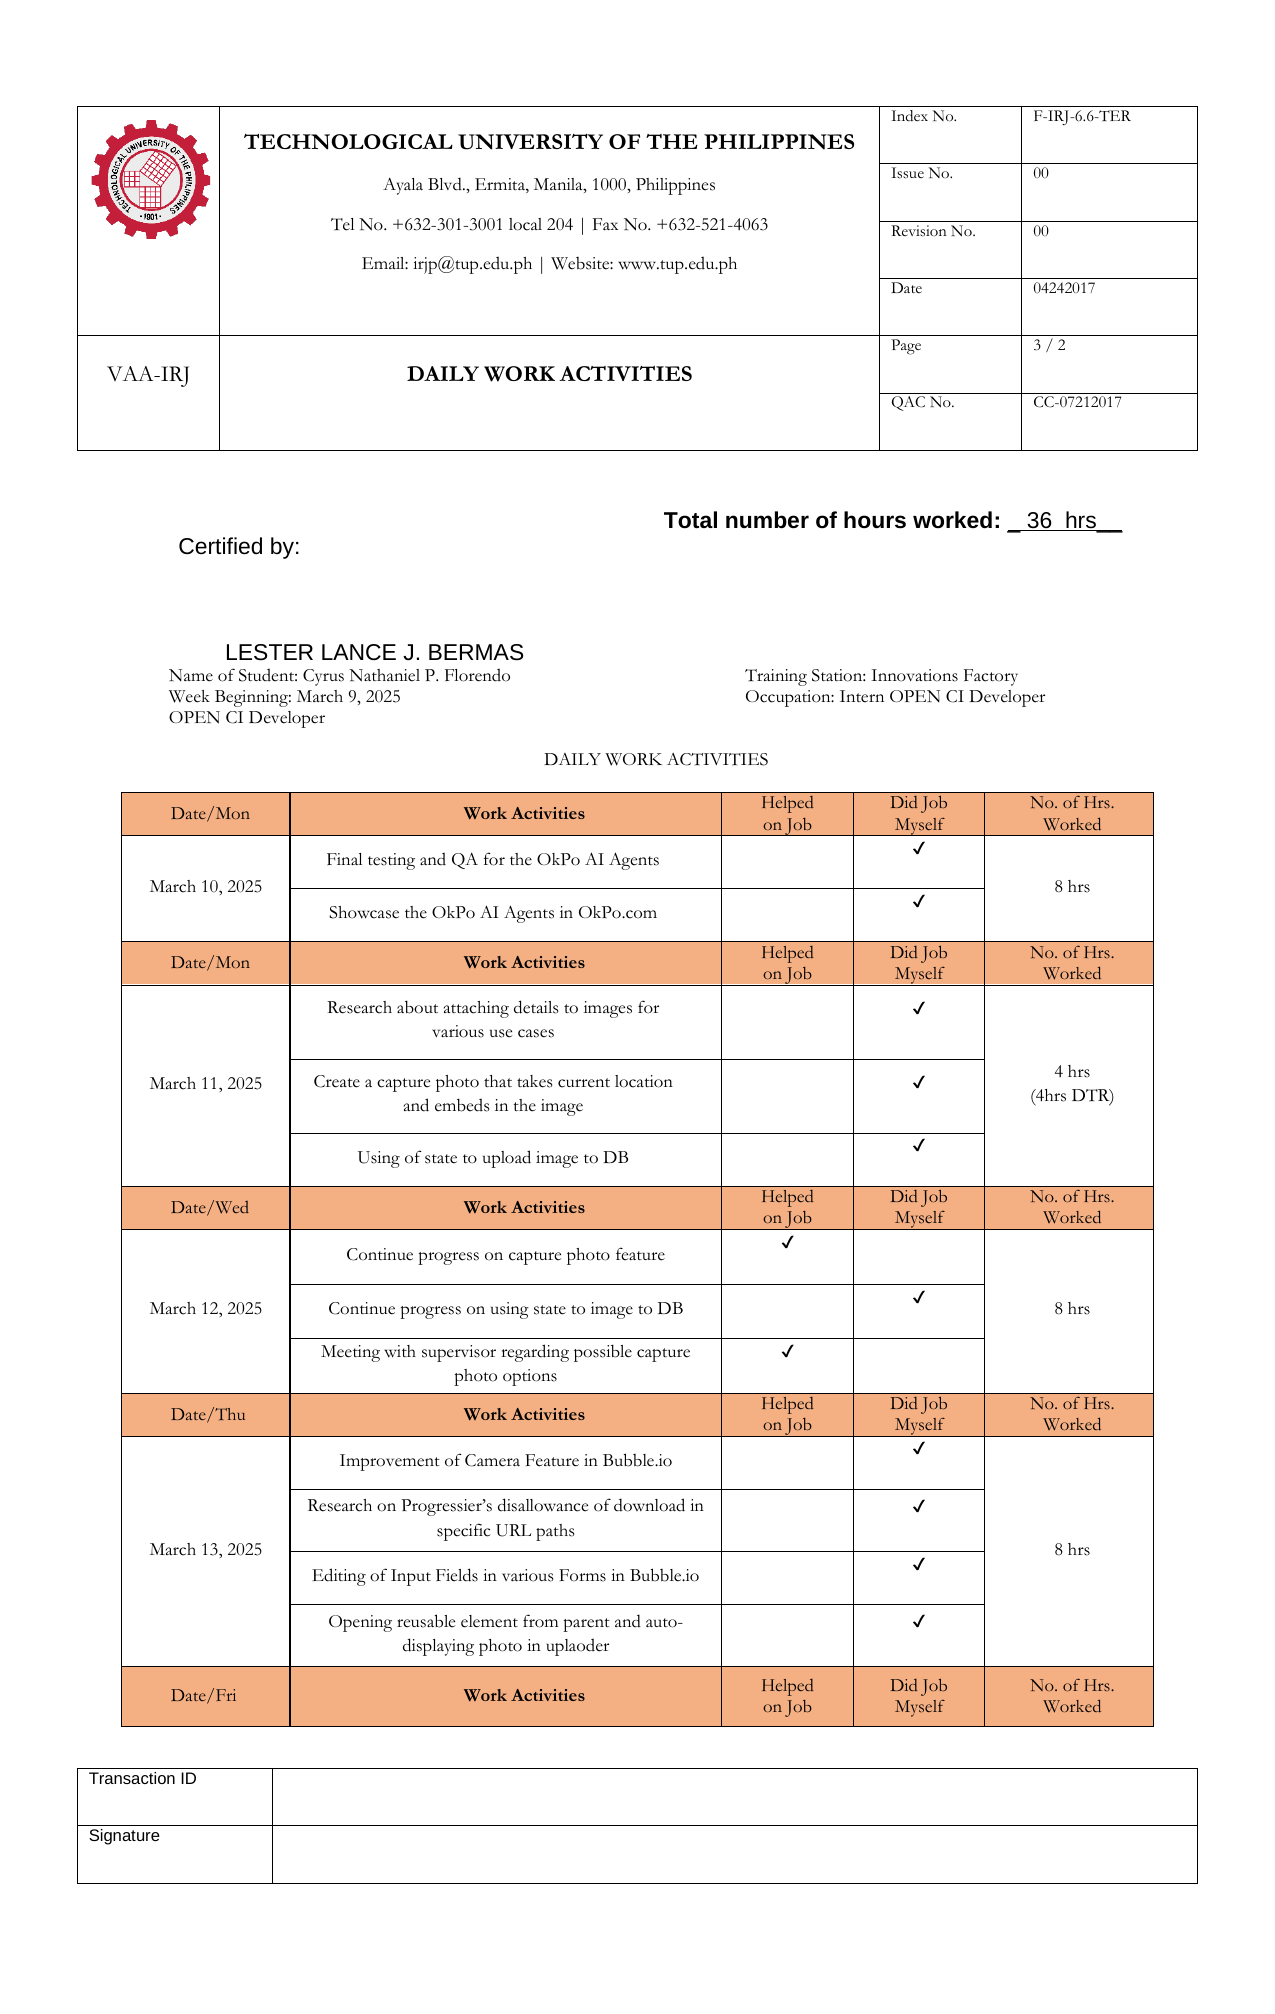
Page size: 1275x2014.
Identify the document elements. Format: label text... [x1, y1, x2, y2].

table_cell No. of Hrs. Worked [985, 1394, 1153, 1436]
table_cell [854, 1339, 984, 1392]
table_cell ✔ [854, 1060, 984, 1133]
table_cell Did Job Myself [854, 1187, 984, 1229]
table_cell ✔ [854, 986, 984, 1058]
table_cell Showcase the OkPo AI Agents in OkPo.com [291, 889, 721, 941]
table_cell [722, 1285, 853, 1338]
table_header No. of Hrs. Worked [985, 793, 1153, 835]
table_cell ✔ [854, 1134, 984, 1186]
table_cell No. of Hrs. Worked [985, 1187, 1153, 1229]
table_cell ✔ [722, 1230, 853, 1283]
table_cell [722, 1437, 853, 1489]
table_cell 8 hrs [985, 1230, 1153, 1392]
table_cell Helped on Job [722, 1187, 853, 1229]
table_cell [722, 1605, 853, 1666]
table_cell [854, 1230, 984, 1283]
table_cell Date/Mon [122, 942, 289, 984]
table_cell March 10, 2025 [122, 836, 289, 941]
text Total number of hours worked: _ 36 hrs__ [150, 507, 1125, 533]
table_cell Work Activities [291, 1667, 721, 1726]
table_cell ✔ [854, 889, 984, 941]
table_cell No. of Hrs. Worked [985, 942, 1153, 984]
text DAILY WORK ACTIVITIES [187, 749, 1125, 771]
table_cell March 13, 2025 [122, 1437, 289, 1666]
table_cell 8 hrs [985, 1437, 1153, 1666]
table_cell 4 hrs (4hrs DTR) [985, 986, 1153, 1186]
text Week Beginning: March 9, 2025 Occupation: Intern OPEN CI Developer [169, 686, 1125, 707]
table_header Helped on Job [722, 793, 853, 835]
table_cell Date/Fri [122, 1667, 289, 1726]
table_cell ✔ [854, 836, 984, 888]
table_cell [722, 1060, 853, 1133]
table_cell 8 hrs [985, 836, 1153, 941]
text OPEN CI Developer [169, 707, 1125, 728]
table_cell [722, 1552, 853, 1604]
table_cell [722, 986, 853, 1058]
table_cell Research about attaching details to images for various use cases [291, 986, 721, 1058]
table_cell [722, 1490, 853, 1551]
table_cell Create a capture photo that takes current location and embeds in the image [291, 1060, 721, 1133]
table_cell Editing of Input Fields in various Forms in Bubble.io [291, 1552, 721, 1604]
table_cell ✔ [854, 1552, 984, 1604]
table_cell Continue progress on using state to image to DB [291, 1285, 721, 1338]
table_cell Date/Thu [122, 1394, 289, 1436]
picture [91, 120, 210, 239]
table_cell Research on Progressier’s disallowance of download in specific URL paths [291, 1490, 721, 1551]
table_cell Helped on Job [722, 1667, 853, 1726]
table_cell Using of state to upload image to DB [291, 1134, 721, 1186]
table_cell Improvement of Camera Feature in Bubble.io [291, 1437, 721, 1489]
table_cell Helped on Job [722, 942, 853, 984]
table_cell Helped on Job [722, 1394, 853, 1436]
table_cell ✔ [854, 1285, 984, 1338]
table_cell Did Job Myself [854, 942, 984, 984]
table_header Work Activities [291, 793, 721, 835]
table_cell ✔ [854, 1490, 984, 1551]
table_cell [722, 836, 853, 888]
table_cell Continue progress on capture photo feature [291, 1230, 721, 1283]
table_cell Date/Wed [122, 1187, 289, 1229]
table_cell Final testing and QA for the OkPo AI Agents [291, 836, 721, 888]
table_cell Meeting with supervisor regarding possible capture photo options [291, 1339, 721, 1392]
table_header Did Job Myself [854, 793, 984, 835]
table_cell No. of Hrs. Worked [985, 1667, 1153, 1726]
table_cell Opening reusable element from parent and auto-displaying photo in uplaoder [291, 1605, 721, 1666]
table_cell ✔ [854, 1437, 984, 1489]
table_header Date/Mon [122, 793, 289, 835]
table_cell March 12, 2025 [122, 1230, 289, 1392]
table_cell Work Activities [291, 942, 721, 984]
table_cell ✔ [722, 1339, 853, 1392]
text Certified by: [178, 533, 1125, 559]
table_cell Work Activities [291, 1187, 721, 1229]
table_cell Did Job Myself [854, 1394, 984, 1436]
table_cell Did Job Myself [854, 1667, 984, 1726]
table_cell ✔ [854, 1605, 984, 1666]
table_cell [722, 1134, 853, 1186]
table_cell [722, 889, 853, 941]
table_cell Work Activities [291, 1394, 721, 1436]
text LESTER LANCE J. BERMAS [150, 638, 1125, 665]
table_cell March 11, 2025 [122, 986, 289, 1186]
text Name of Student: Cyrus Nathaniel P. Florendo Training Station: Innovations Factory [150, 665, 1125, 686]
